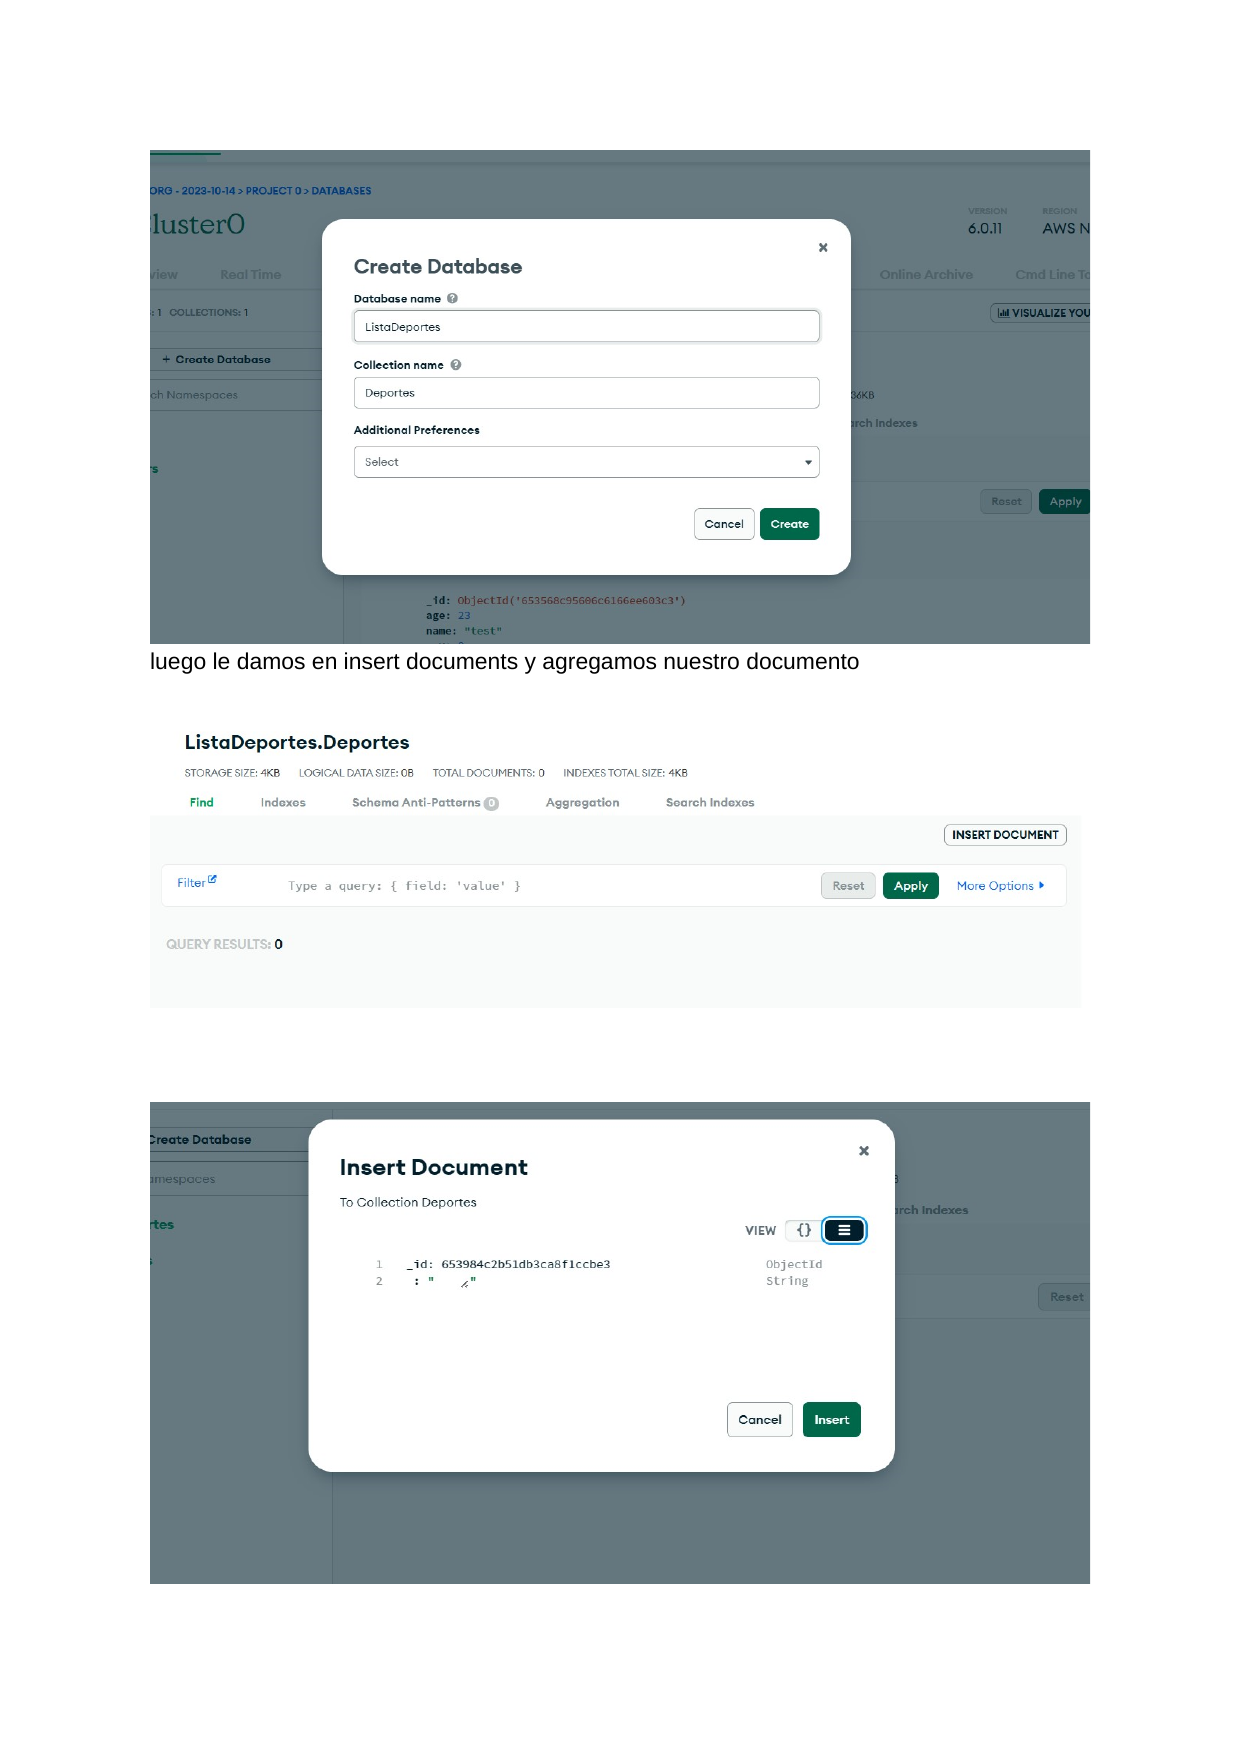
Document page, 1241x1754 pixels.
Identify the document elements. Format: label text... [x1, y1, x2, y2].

picture [150, 150, 1091, 644]
picture [150, 1102, 1091, 1584]
picture [150, 708, 1091, 1008]
text luego le damos en insert documents y agregamos nuestro documento [150, 648, 1090, 674]
